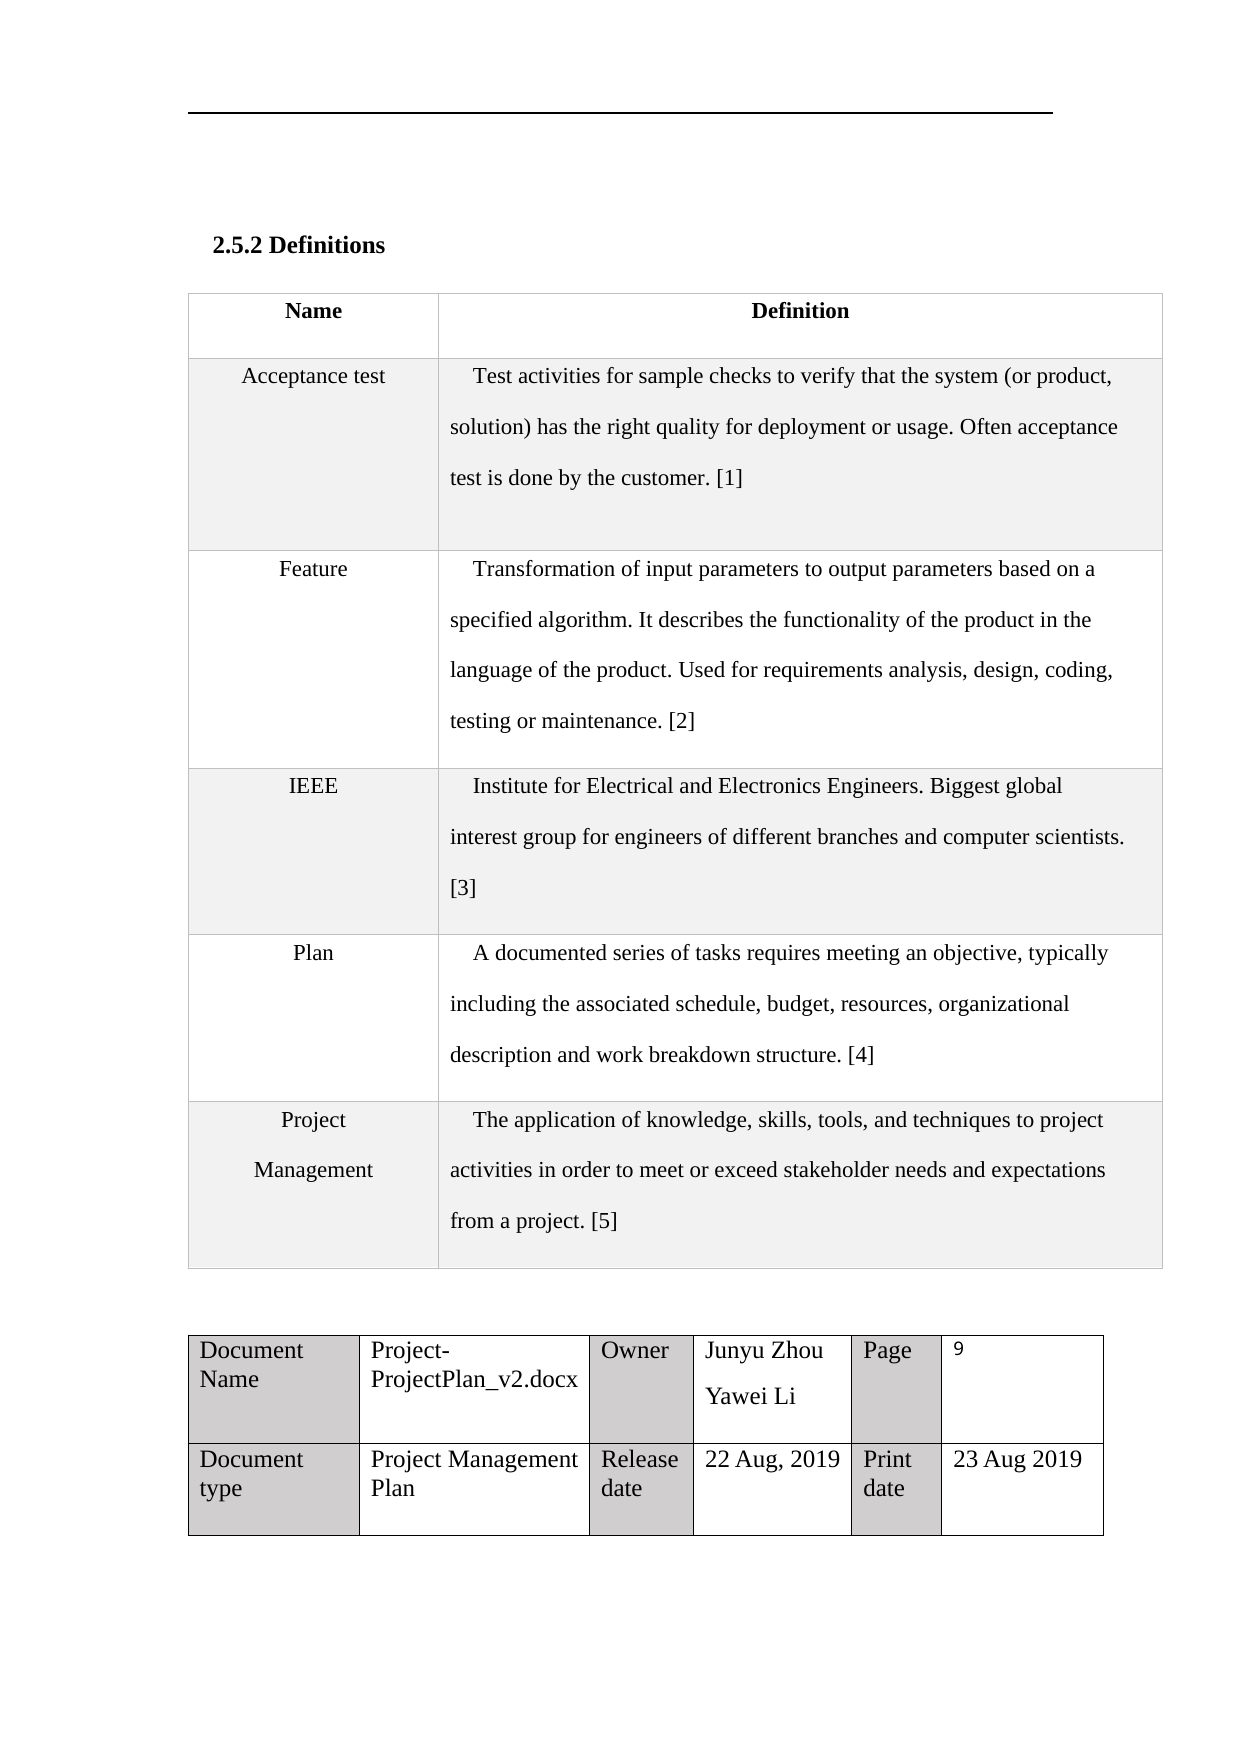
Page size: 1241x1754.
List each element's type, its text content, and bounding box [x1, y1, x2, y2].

table_cell The application of knowledge, skills, tools, and techniques to project activities in order to meet or exceed stakeholder needs and expectations from a project. [5] [439, 1102, 1162, 1267]
table_header Definition [439, 294, 1162, 358]
table_cell Test activities for sample checks to verify that the system (or product, solution) has the right quality for deployment or usage. Often acceptance test is done by the customer. [1] [439, 359, 1162, 550]
table_cell Transformation of input parameters to output parameters based on a specified algorithm. It describes the functionality of the product in the language of the product. Used for requirements analysis, design, coding, testing or maintenance. [2] [439, 551, 1162, 767]
table_cell Acceptance test [189, 359, 438, 550]
table_cell Project Management [189, 1102, 438, 1267]
text 2.5.2 Definitions [187, 228, 1028, 262]
table_cell A documented series of tasks requires meeting an objective, typically including the associated schedule, budget, resources, organizational description and work breakdown structure. [4] [439, 935, 1162, 1101]
table_cell IEEE [189, 769, 438, 934]
table_cell Plan [189, 935, 438, 1101]
table_cell Institute for Electrical and Electronics Engineers. Biggest global interest group for engineers of different branches and computer scientists. [3] [439, 769, 1162, 934]
table_header Name [189, 294, 438, 358]
table_cell Feature [189, 551, 438, 767]
